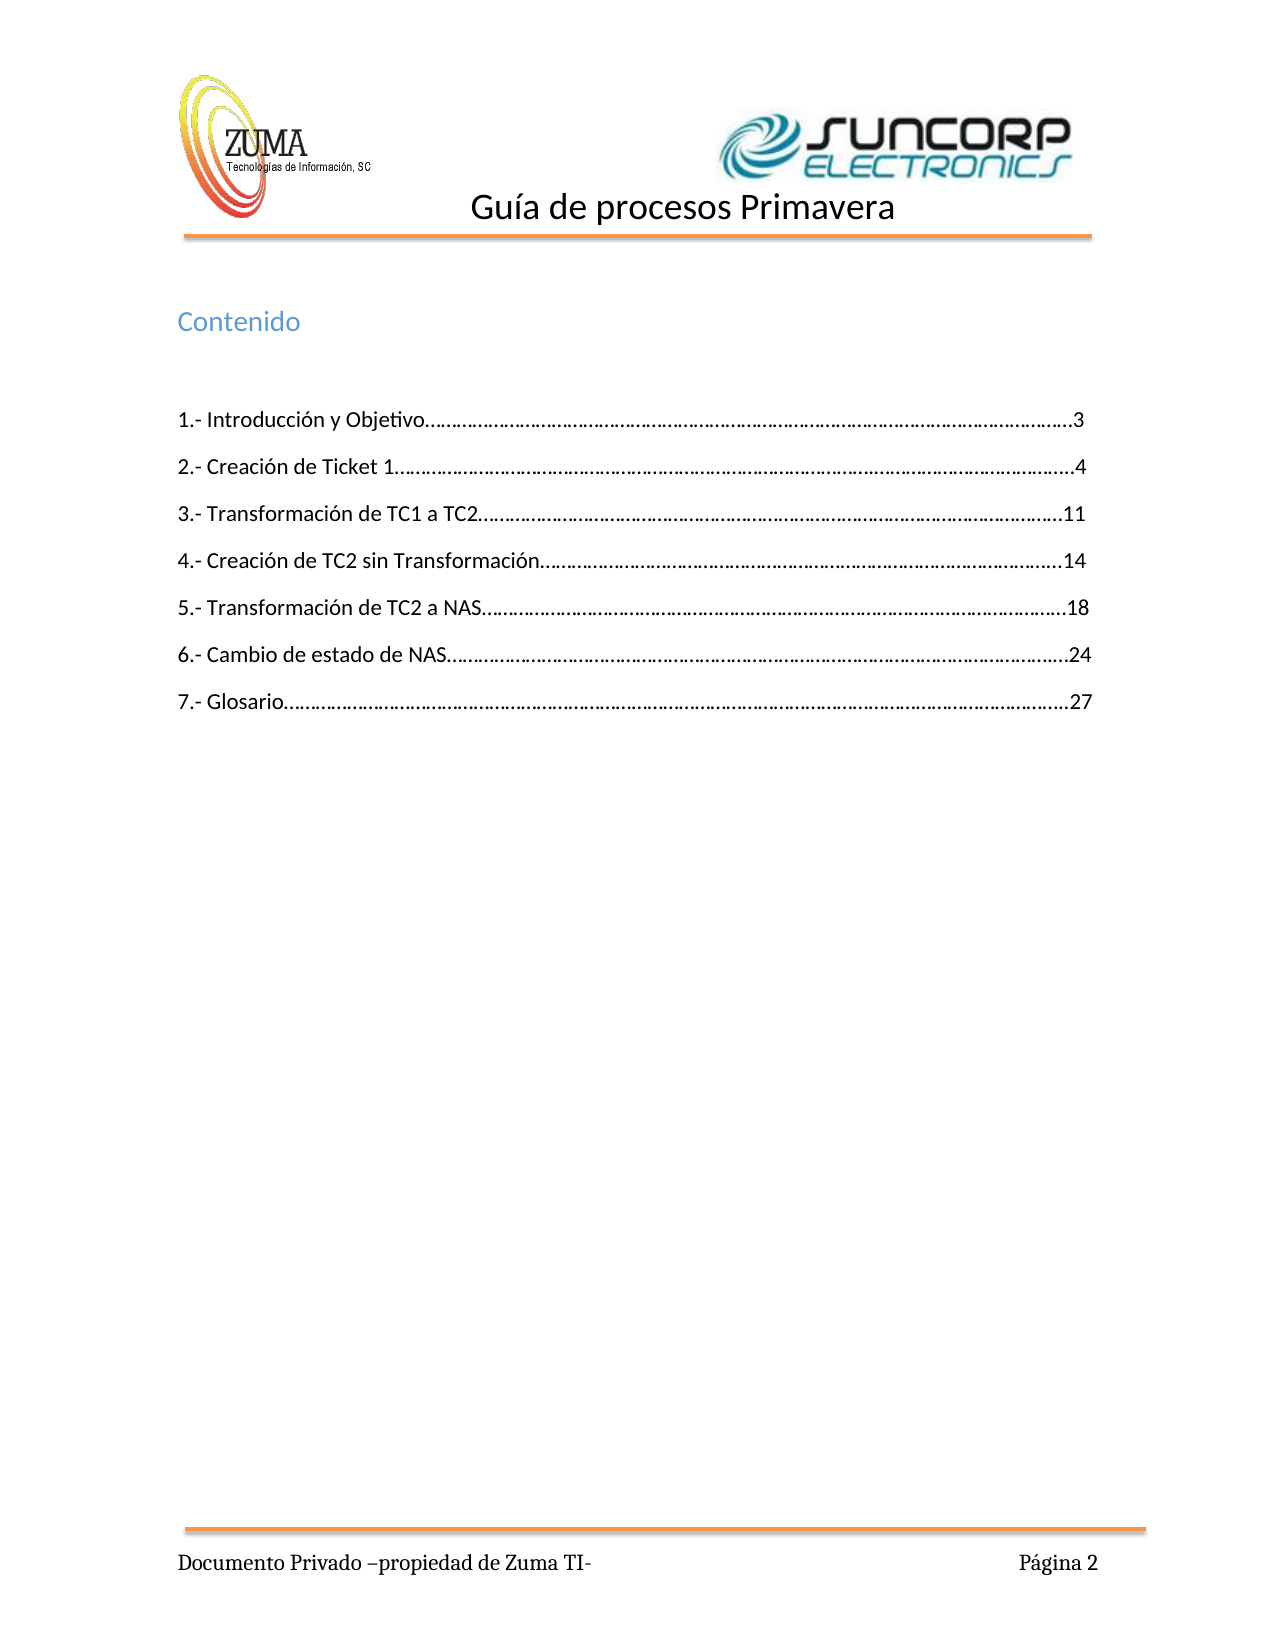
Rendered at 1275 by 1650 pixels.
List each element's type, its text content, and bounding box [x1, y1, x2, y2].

text 2.- Creación de Ticket 1……………………………………………………………………………….………………………………..4 [177, 452, 1098, 480]
text 7.- Glosario…………………………………………………………………………………………………………………………………..27 [177, 687, 1098, 715]
picture [177, 73, 372, 220]
text 4.- Creación de TC2 sin Transformación……………………………………………………………………………………...14 [177, 546, 1098, 574]
text 3.- Transformación de TC1 a TC2…………………………………………………………………………………………………11 [177, 499, 1098, 527]
picture [715, 107, 1074, 184]
text Contenido [177, 303, 1098, 339]
text 1.- Introducción y Objetivo……………………………………………………………………………………………………………3 [177, 406, 1098, 433]
text 6.- Cambio de estado de NAS…………………………………………………………………………………………………….…24 [177, 640, 1098, 668]
text 5.- Transformación de TC2 a NAS…………………………………………………………………………………………………18 [177, 593, 1098, 621]
